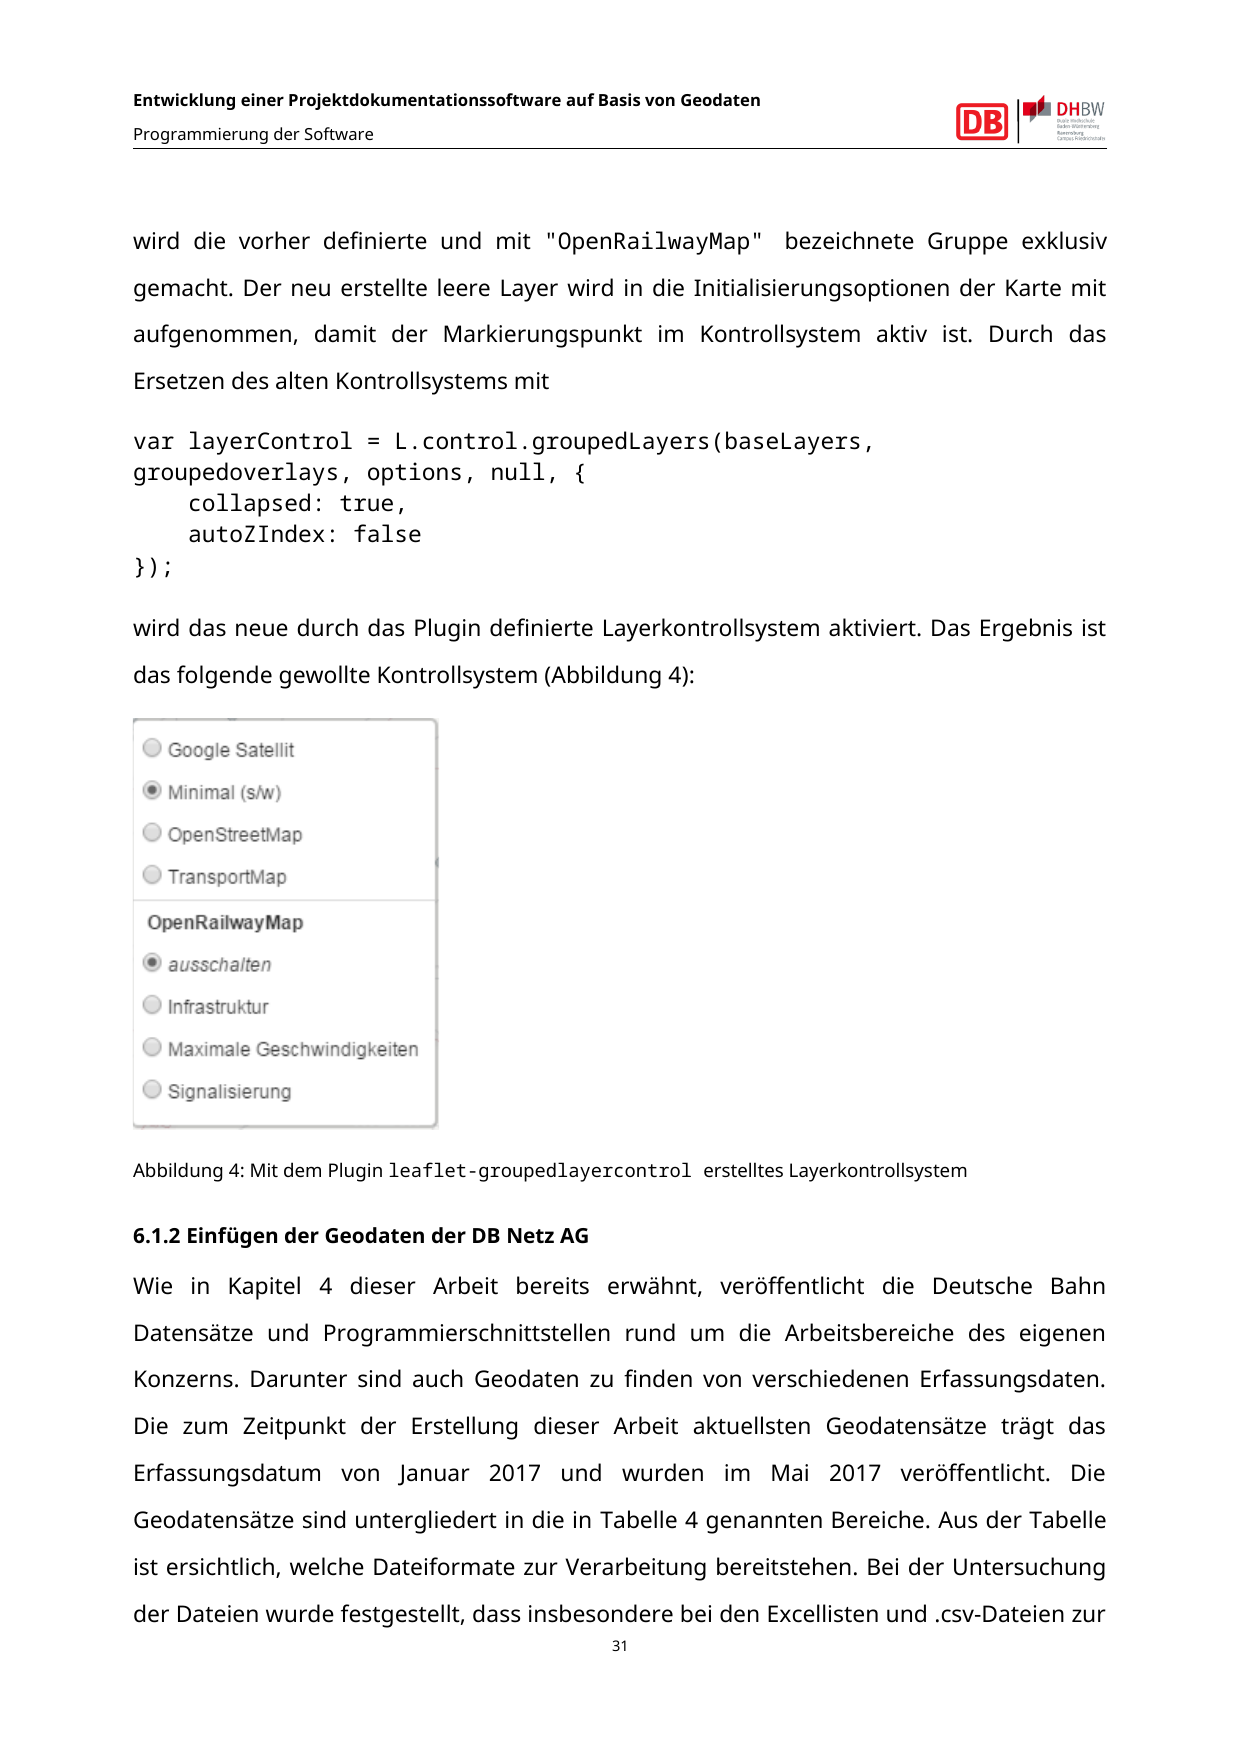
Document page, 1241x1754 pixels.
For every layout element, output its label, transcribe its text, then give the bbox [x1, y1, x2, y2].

text wird das neue durch das Plugin definierte Layerkontrollsystem aktiviert. Das Ergebnis ist das folgende gewollte Kontrollsystem (Abbildung 4): [133, 612, 1107, 690]
picture [1023, 95, 1106, 141]
picture [132, 718, 440, 1130]
picture [956, 103, 1009, 141]
text autoZIndex: false [133, 518, 1107, 550]
text }); [133, 550, 1107, 581]
text wird die vorher definierte und mit "OpenRailwayMap" bezeichnete Gruppe exklusiv gemacht. Der neu erstellte leere Layer wird in die Initialisierungsoptionen der Karte mit aufgenommen, damit der Markierungspunkt im Kontrollsystem aktiv ist. Durch das Ersetzen des alten Kontrollsystems mit [133, 225, 1107, 397]
text var layerControl = L.control.groupedLayers(baseLayers, groupedoverlays, options, null, { [133, 425, 1107, 487]
subtitle Einfügen der Geodaten der DB Netz AG [133, 1221, 1107, 1249]
text collapsed: true, [133, 487, 1107, 518]
text Abbildung 4: Mit dem Plugin leaflet-groupedlayercontrol erstelltes Layerkontrollsystem [133, 1158, 1107, 1183]
